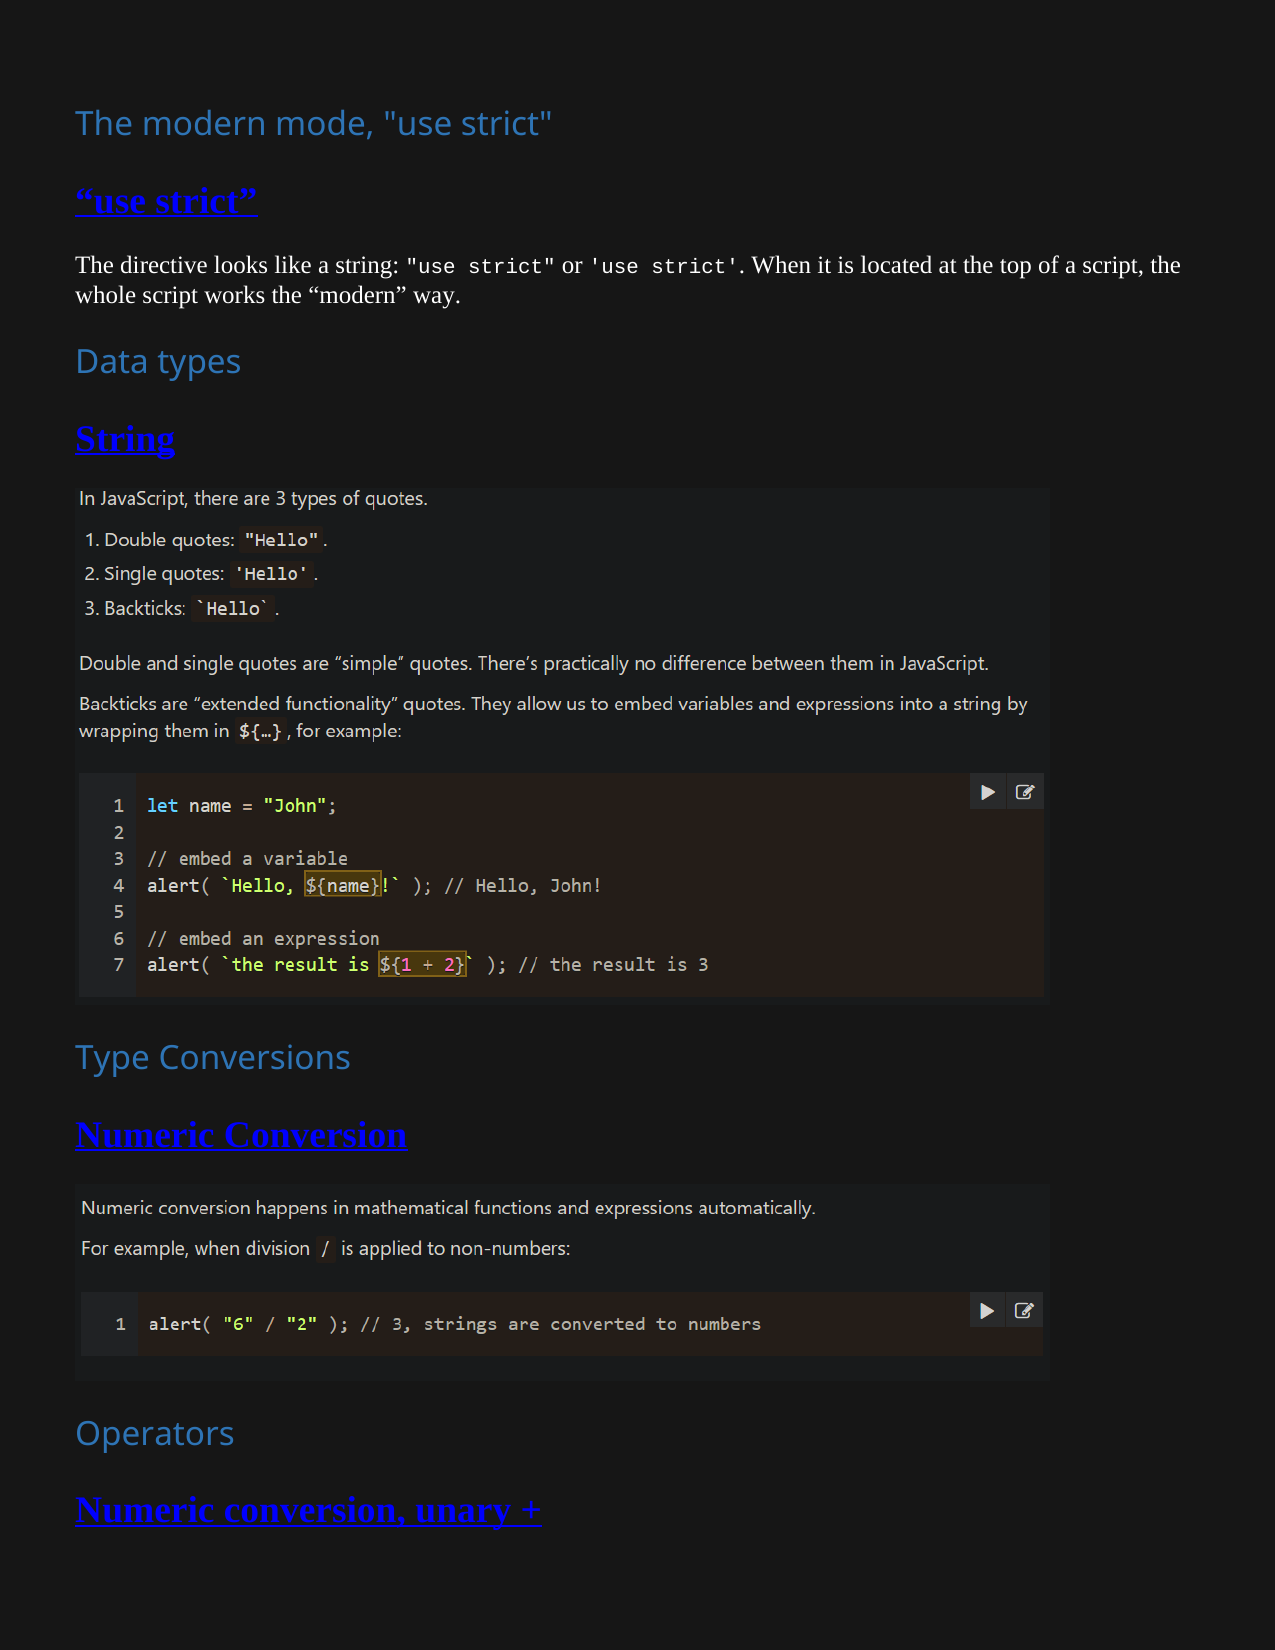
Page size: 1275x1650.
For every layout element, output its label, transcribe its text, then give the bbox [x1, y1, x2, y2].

subtitle Operators [75, 1409, 1200, 1455]
picture [75, 488, 1050, 1005]
subtitle Numeric Conversion [75, 1112, 1200, 1155]
subtitle Numeric conversion, unary + [75, 1487, 1200, 1531]
subtitle The modern mode, "use strict" [75, 100, 1200, 145]
picture [75, 1184, 1050, 1381]
subtitle “use strict” [75, 178, 1200, 221]
subtitle Data types [75, 338, 1200, 383]
subtitle String [75, 416, 1200, 459]
text The directive looks like a string: "use strict" or 'use strict'. When it is located at the top of a script, the whole script works the “modern” way. [75, 250, 1200, 309]
subtitle Type Conversions [75, 1034, 1200, 1079]
